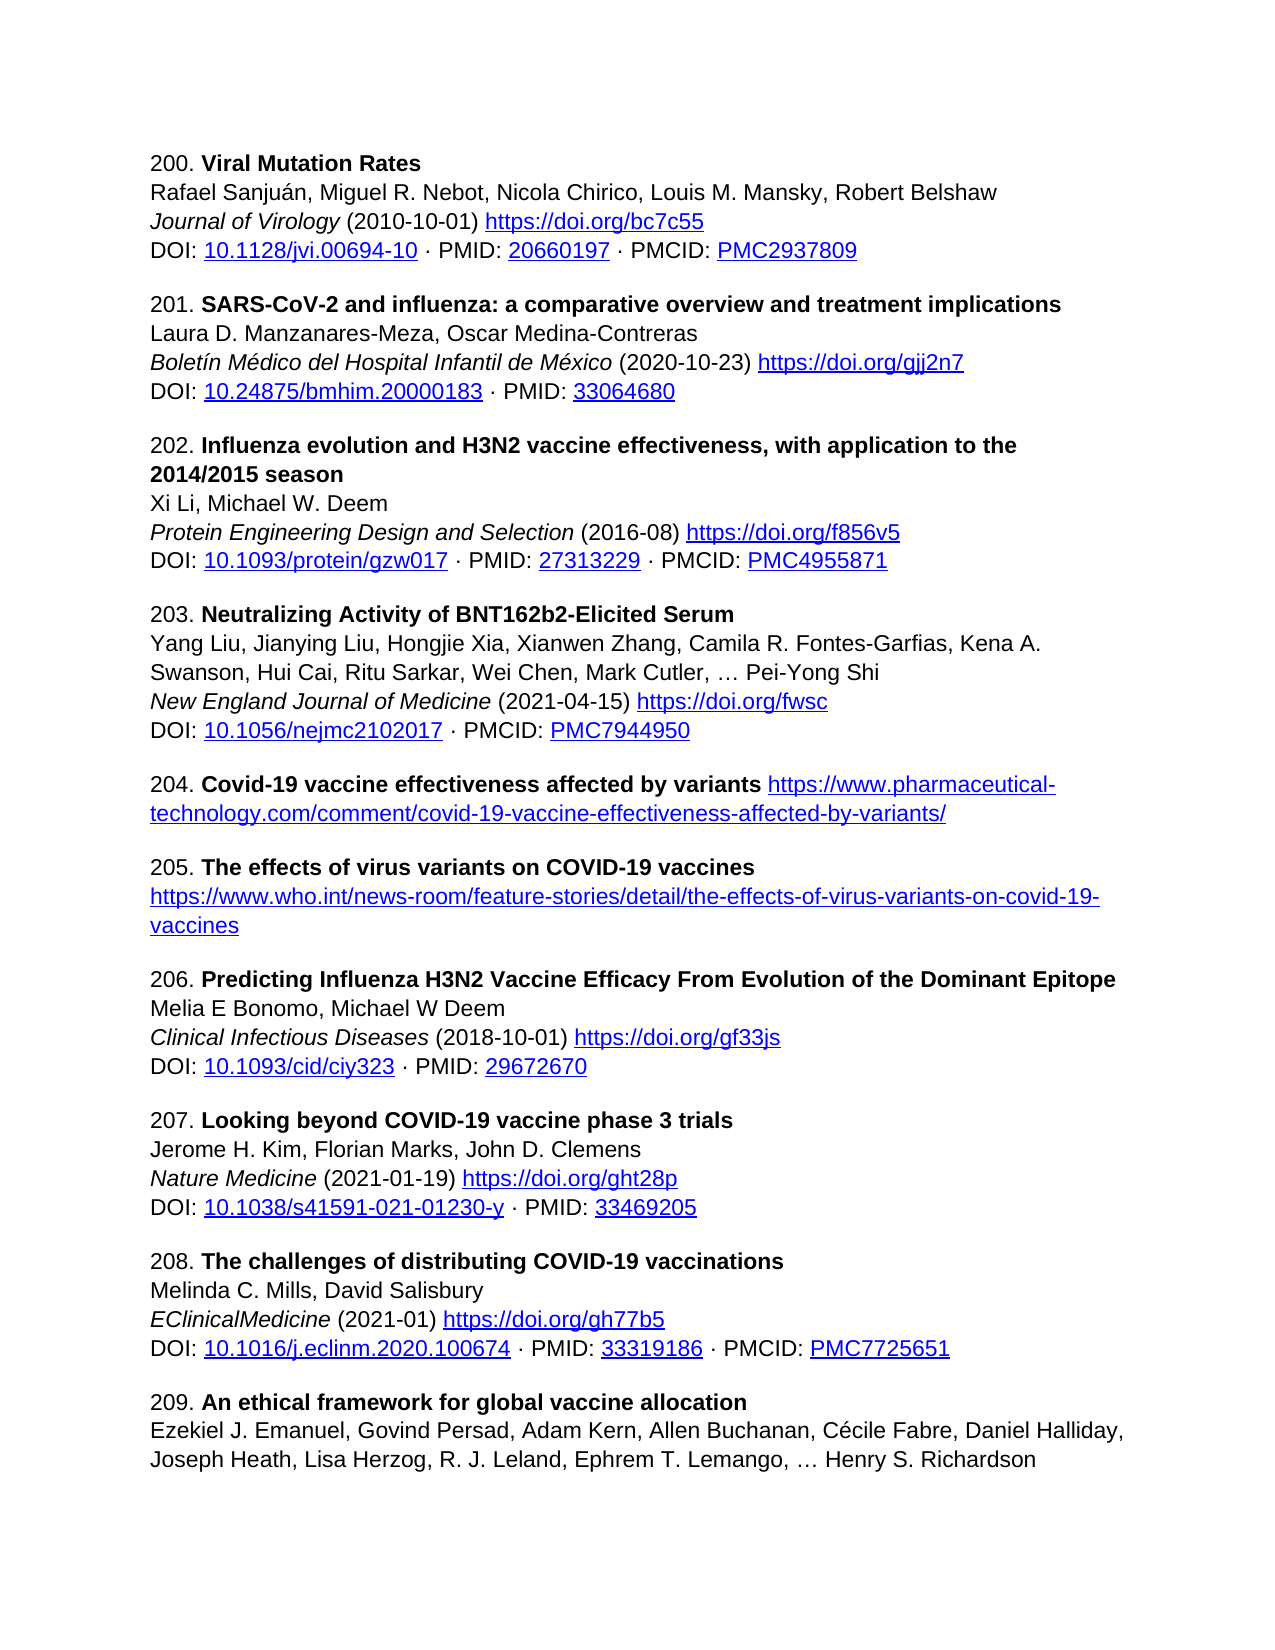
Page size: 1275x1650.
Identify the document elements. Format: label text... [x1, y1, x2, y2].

text 207. Looking beyond COVID-19 vaccine phase 3 trials Jerome H. Kim, Florian Marks, John D. Clemens Nature Medicine (2021-01-19) https://doi.org/ght28p DOI: 10.1038/s41591-021-01230-y · PMID: 33469205 [150, 1107, 1125, 1220]
text 203. Neutralizing Activity of BNT162b2-Elicited Serum Yang Liu, Jianying Liu, Hongjie Xia, Xianwen Zhang, Camila R. Fontes-Garfias, Kena A. Swanson, Hui Cai, Ritu Sarkar, Wei Chen, Mark Cutler, … Pei-Yong Shi New England Journal of Medicine (2021-04-15) https://doi.org/fwsc DOI: 10.1056/nejmc2102017 · PMCID: PMC7944950 [150, 601, 1125, 744]
text 204. Covid-19 vaccine effectiveness affected by variants https://www.pharmaceutical-technology.com/comment/covid-19-vaccine-effectiveness-affected-by-variants/ [150, 771, 1125, 827]
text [150, 1388, 1125, 1473]
text 201. SARS-CoV-2 and influenza: a comparative overview and treatment implications Laura D. Manzanares-Meza, Oscar Medina-Contreras Boletín Médico del Hospital Infantil de México (2020-10-23) https://doi.org/gjj2n7 DOI: 10.24875/bmhim.20000183 · PMID: 33064680 [150, 291, 1125, 404]
text 200. Viral Mutation Rates Rafael Sanjuán, Miguel R. Nebot, Nicola Chirico, Louis M. Mansky, Robert Belshaw Journal of Virology (2010-10-01) https://doi.org/bc7c55 DOI: 10.1128/jvi.00694-10 · PMID: 20660197 · PMCID: PMC2937809 [150, 150, 1125, 263]
text 202. Influenza evolution and H3N2 vaccine effectiveness, with application to the 2014/2015 season Xi Li, Michael W. Deem Protein Engineering Design and Selection (2016-08) https://doi.org/f856v5 DOI: 10.1093/protein/gzw017 · PMID: 27313229 · PMCID: PMC4955871 [150, 432, 1125, 574]
text 208. The challenges of distributing COVID-19 vaccinations Melinda C. Mills, David Salisbury EClinicalMedicine (2021-01) https://doi.org/gh77b5 DOI: 10.1016/j.eclinm.2020.100674 · PMID: 33319186 · PMCID: PMC7725651 [150, 1248, 1125, 1361]
text 205. The effects of virus variants on COVID-19 vaccines https://www.who.int/news-room/feature-stories/detail/the-effects-of-virus-variants-on-covid-19-vaccines [150, 854, 1125, 938]
text 206. Predicting Influenza H3N2 Vaccine Efficacy From Evolution of the Dominant Epitope Melia E Bonomo, Michael W Deem Clinical Infectious Diseases (2018-10-01) https://doi.org/gf33js DOI: 10.1093/cid/ciy323 · PMID: 29672670 [150, 966, 1125, 1079]
